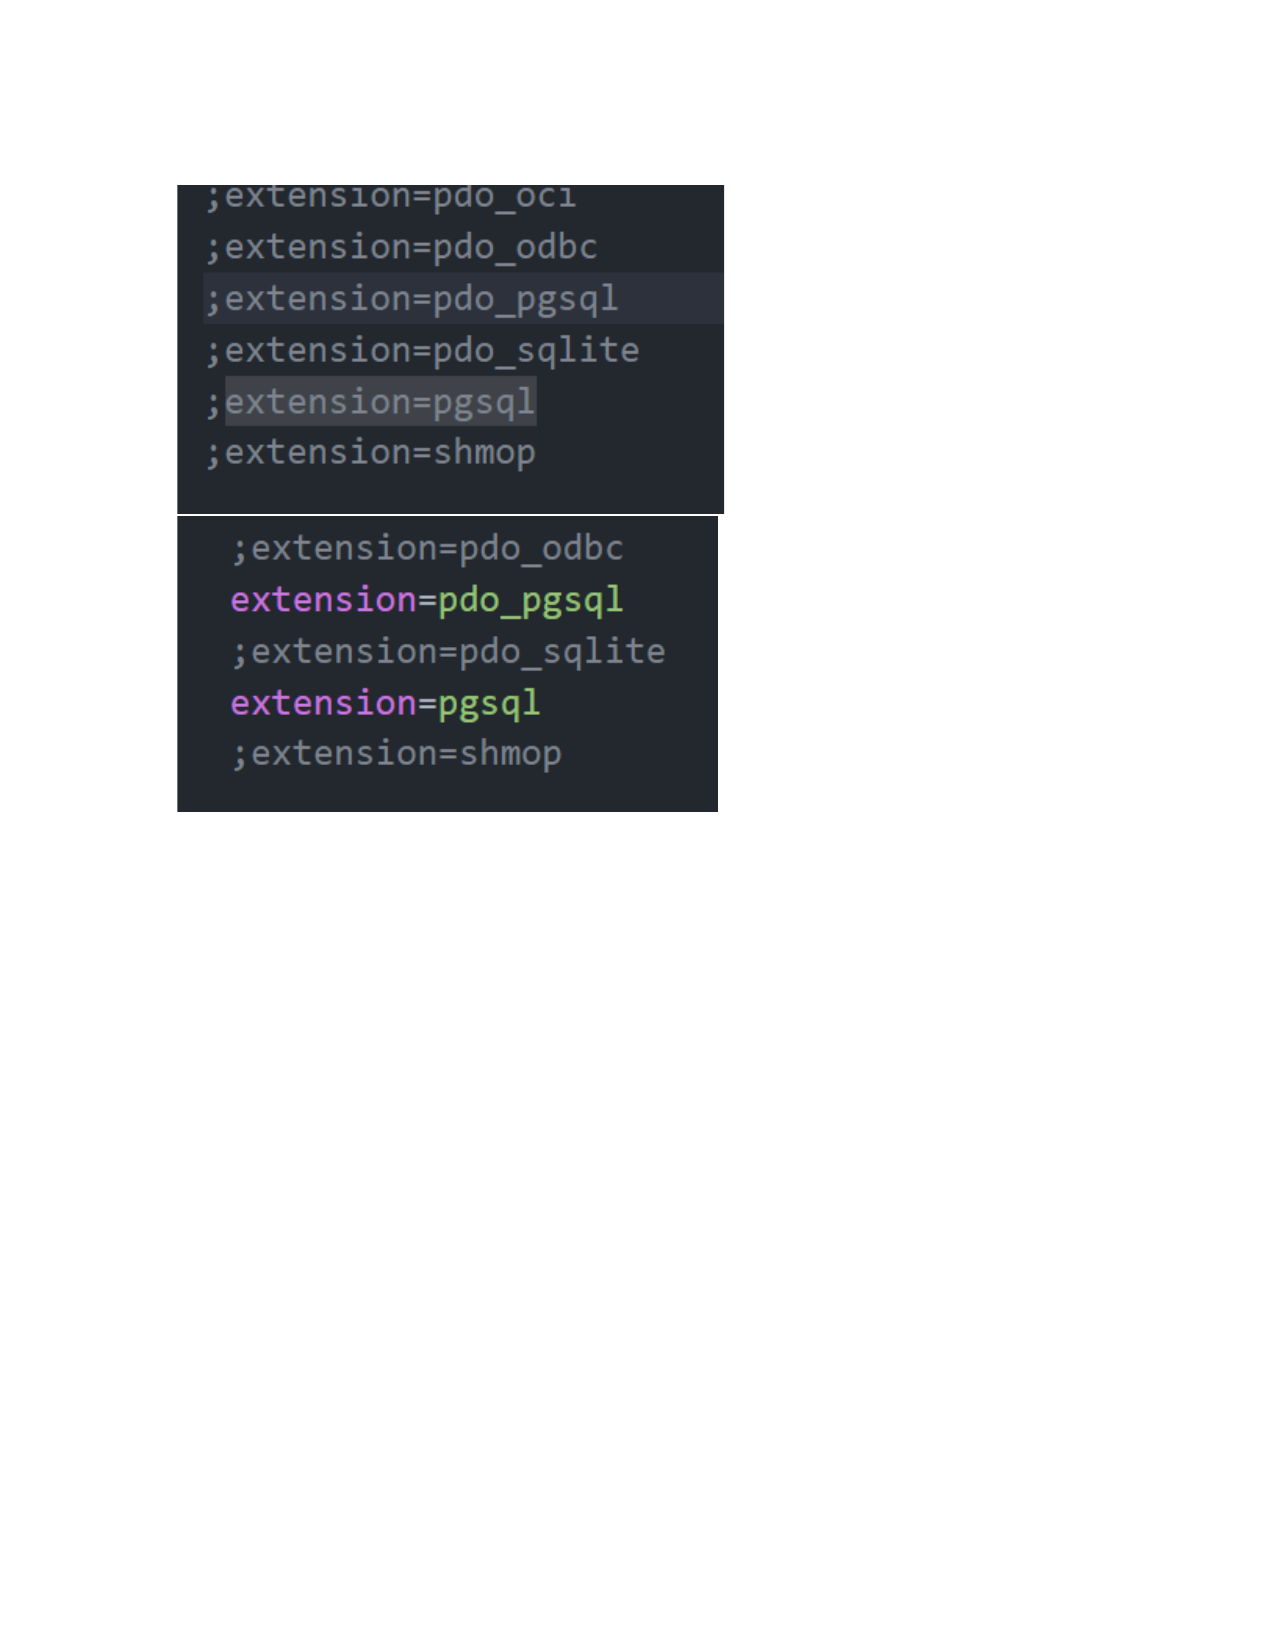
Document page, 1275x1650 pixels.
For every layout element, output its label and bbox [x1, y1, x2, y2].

picture [177, 185, 725, 514]
picture [177, 516, 718, 812]
